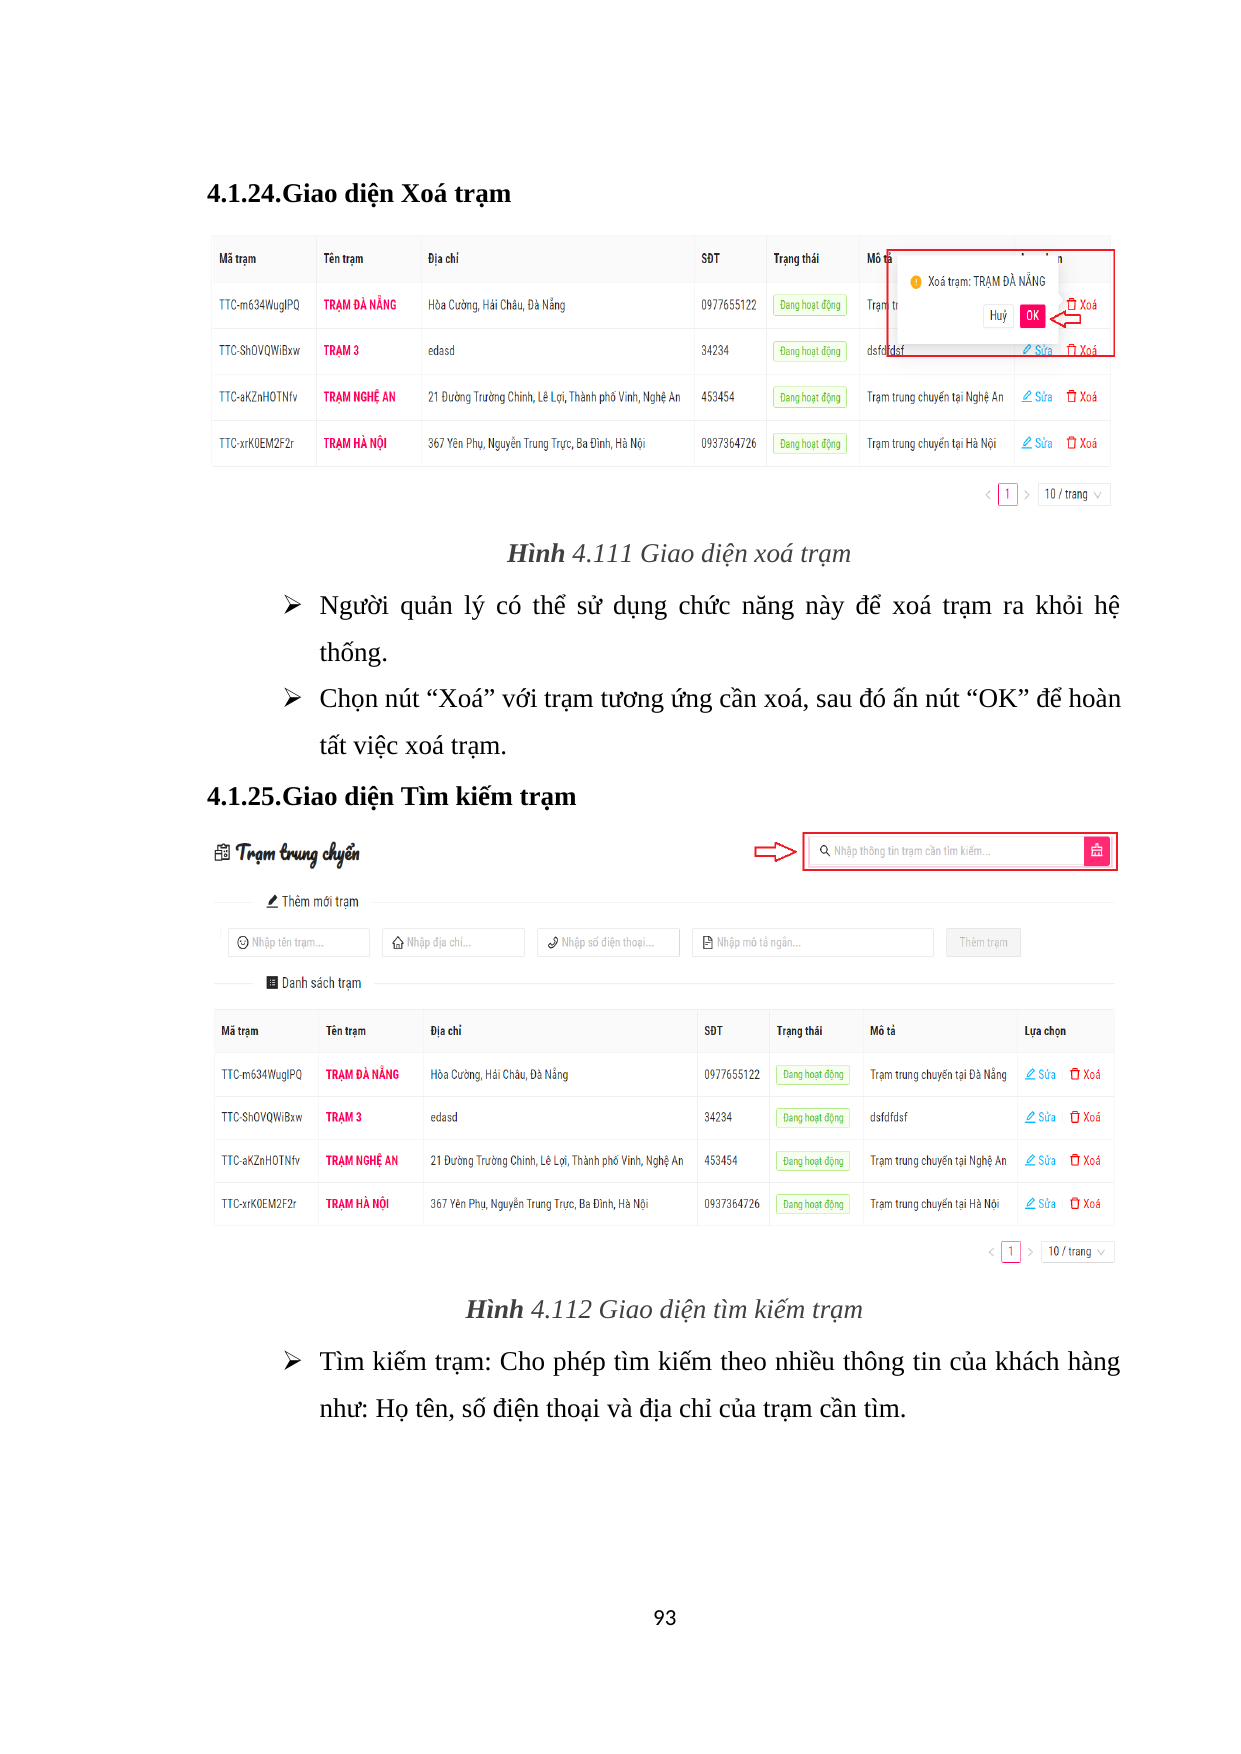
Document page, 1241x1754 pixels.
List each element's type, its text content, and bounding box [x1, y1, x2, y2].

subtitle Giao diện Tìm kiếm trạm [207, 780, 1122, 811]
picture [206, 826, 1123, 1280]
subtitle Giao diện Xoá trạm [207, 177, 1122, 208]
list Người quản lý có thể sử dụng chức năng này để xoá trạm ra khỏi hệ thống. [282, 589, 1122, 667]
picture [206, 223, 1123, 523]
list Tìm kiếm trạm: Cho phép tìm kiếm theo nhiều thông tin của khách hàng như: Họ tên, số điện thoại và địa chỉ của trạm cần tìm. [282, 1345, 1122, 1423]
list Chọn nút “Xoá” với trạm tương ứng cần xoá, sau đó ấn nút “OK” để hoàn tất việc xoá trạm. [282, 682, 1122, 760]
